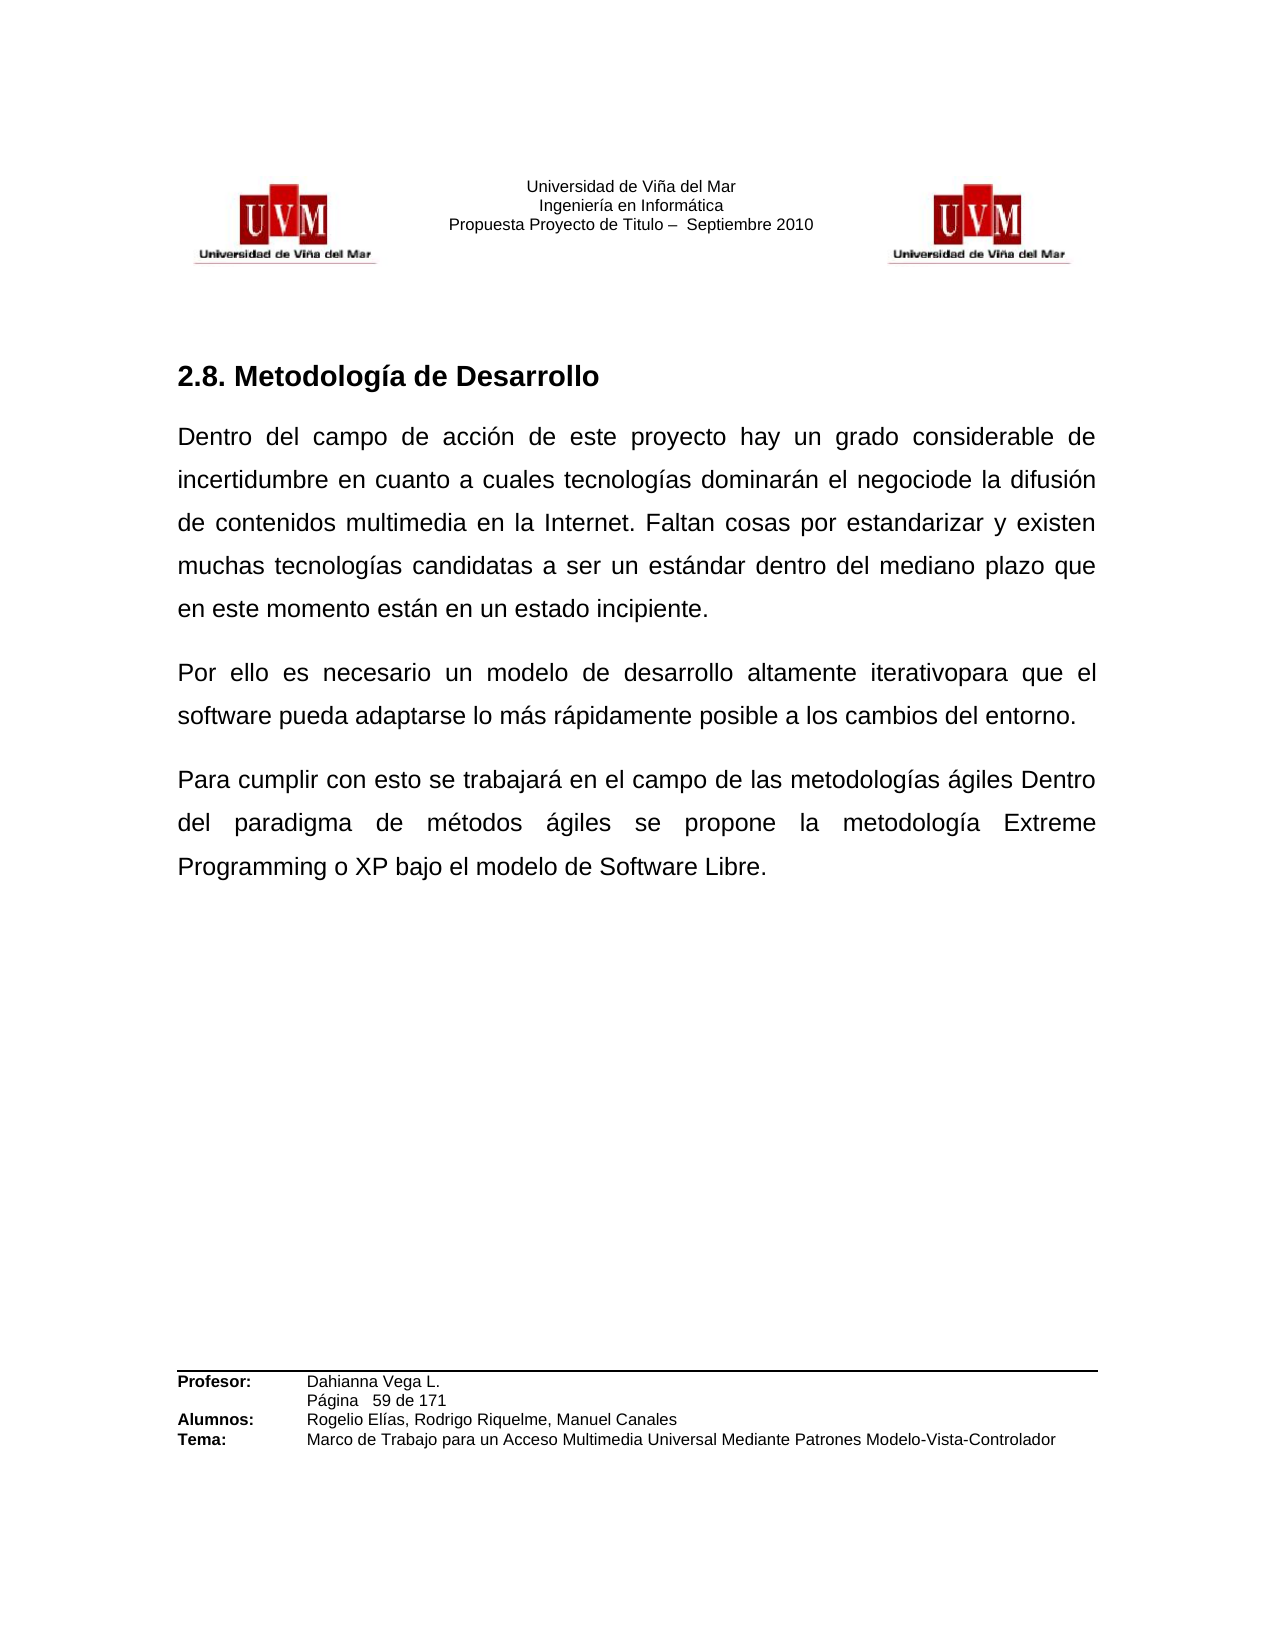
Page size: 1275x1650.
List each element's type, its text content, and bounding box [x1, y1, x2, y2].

text Dentro del campo de acción de este proyecto hay un grado considerable de incertidumbre en cuanto a cuales tecnologías dominarán el negociode la difusión de contenidos multimedia en la Internet. Faltan cosas por estandarizar y existen muchas tecnologías candidatas a ser un estándar dentro del mediano plazo que en este momento están en un estado incipiente. [177, 422, 1098, 623]
text Por ello es necesario un modelo de desarrollo altamente iterativopara que el software pueda adaptarse lo más rápidamente posible a los cambios del entorno. [177, 658, 1098, 730]
picture [177, 176, 390, 267]
subtitle 2.8. Metodología de Desarrollo [177, 359, 1098, 392]
picture [871, 176, 1084, 267]
text Para cumplir con esto se trabajará en el campo de las metodologías ágiles Dentro del paradigma de métodos ágiles se propone la metodología Extreme Programming o XP bajo el modelo de Software Libre. [177, 765, 1098, 880]
